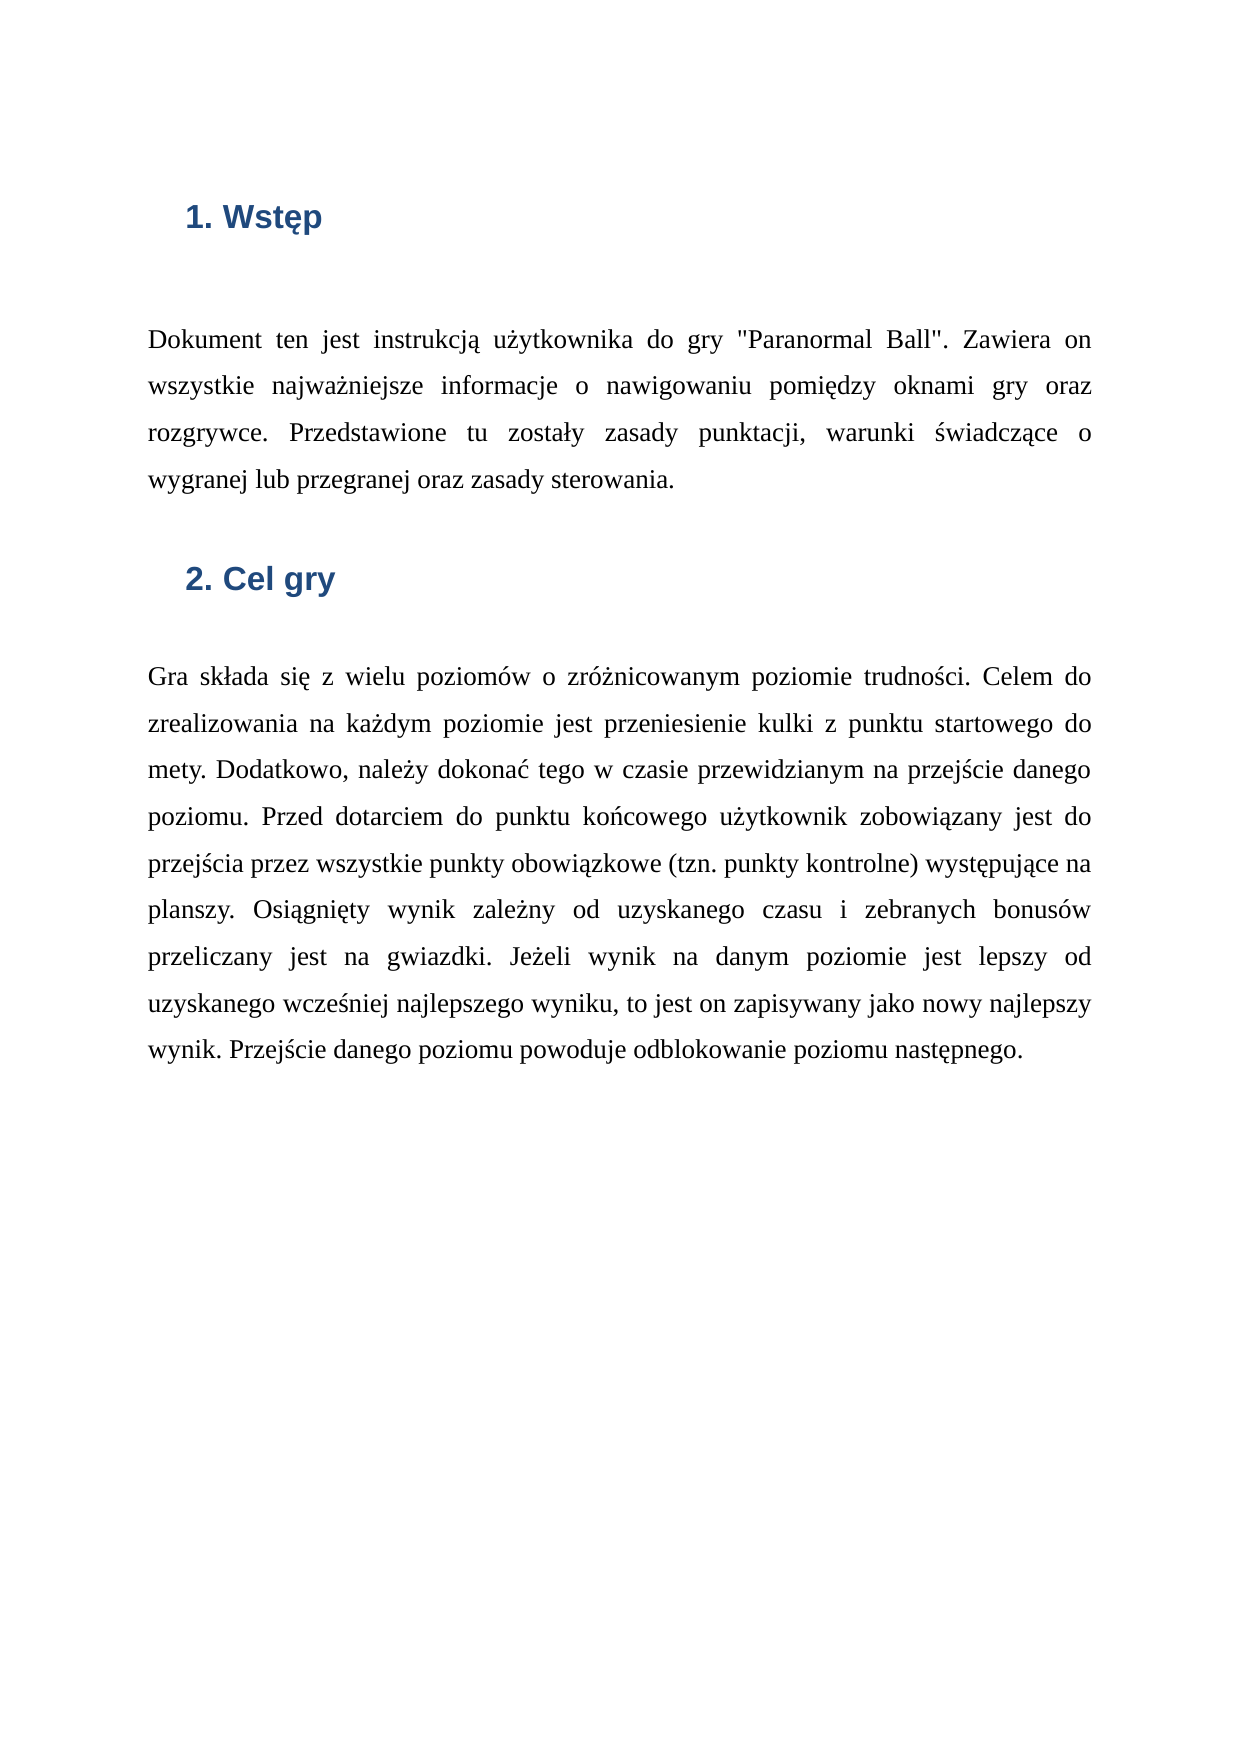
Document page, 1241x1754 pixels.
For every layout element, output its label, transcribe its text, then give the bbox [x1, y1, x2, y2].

subtitle Cel gry [185, 559, 1093, 598]
text Gra składa się z wielu poziomów o zróżnicowanym poziomie trudności. Celem do zrealizowania na każdym poziomie jest przeniesienie kulki z punktu startowego do mety. Dodatkowo, należy dokonać tego w czasie przewidzianym na przejście danego poziomu. Przed dotarciem do punktu końcowego użytkownik zobowiązany jest do przejścia przez wszystkie punkty obowiązkowe (tzn. punkty kontrolne) występujące na planszy. Osiągnięty wynik zależny od uzyskanego czasu i zebranych bonusów przeliczany jest na gwiazdki. Jeżeli wynik na danym poziomie jest lepszy od uzyskanego wcześniej najlepszego wyniku, to jest on zapisywany jako nowy najlepszy wynik. Przejście danego poziomu powoduje odblokowanie poziomu następnego. [148, 660, 1093, 1064]
subtitle Wstęp [185, 198, 1093, 236]
text Dokument ten jest instrukcją użytkownika do gry "Paranormal Ball". Zawiera on wszystkie najważniejsze informacje o nawigowaniu pomiędzy oknami gry oraz rozgrywce. Przedstawione tu zostały zasady punktacji, warunki świadczące o wygranej lub przegranej oraz zasady sterowania. [148, 323, 1093, 494]
